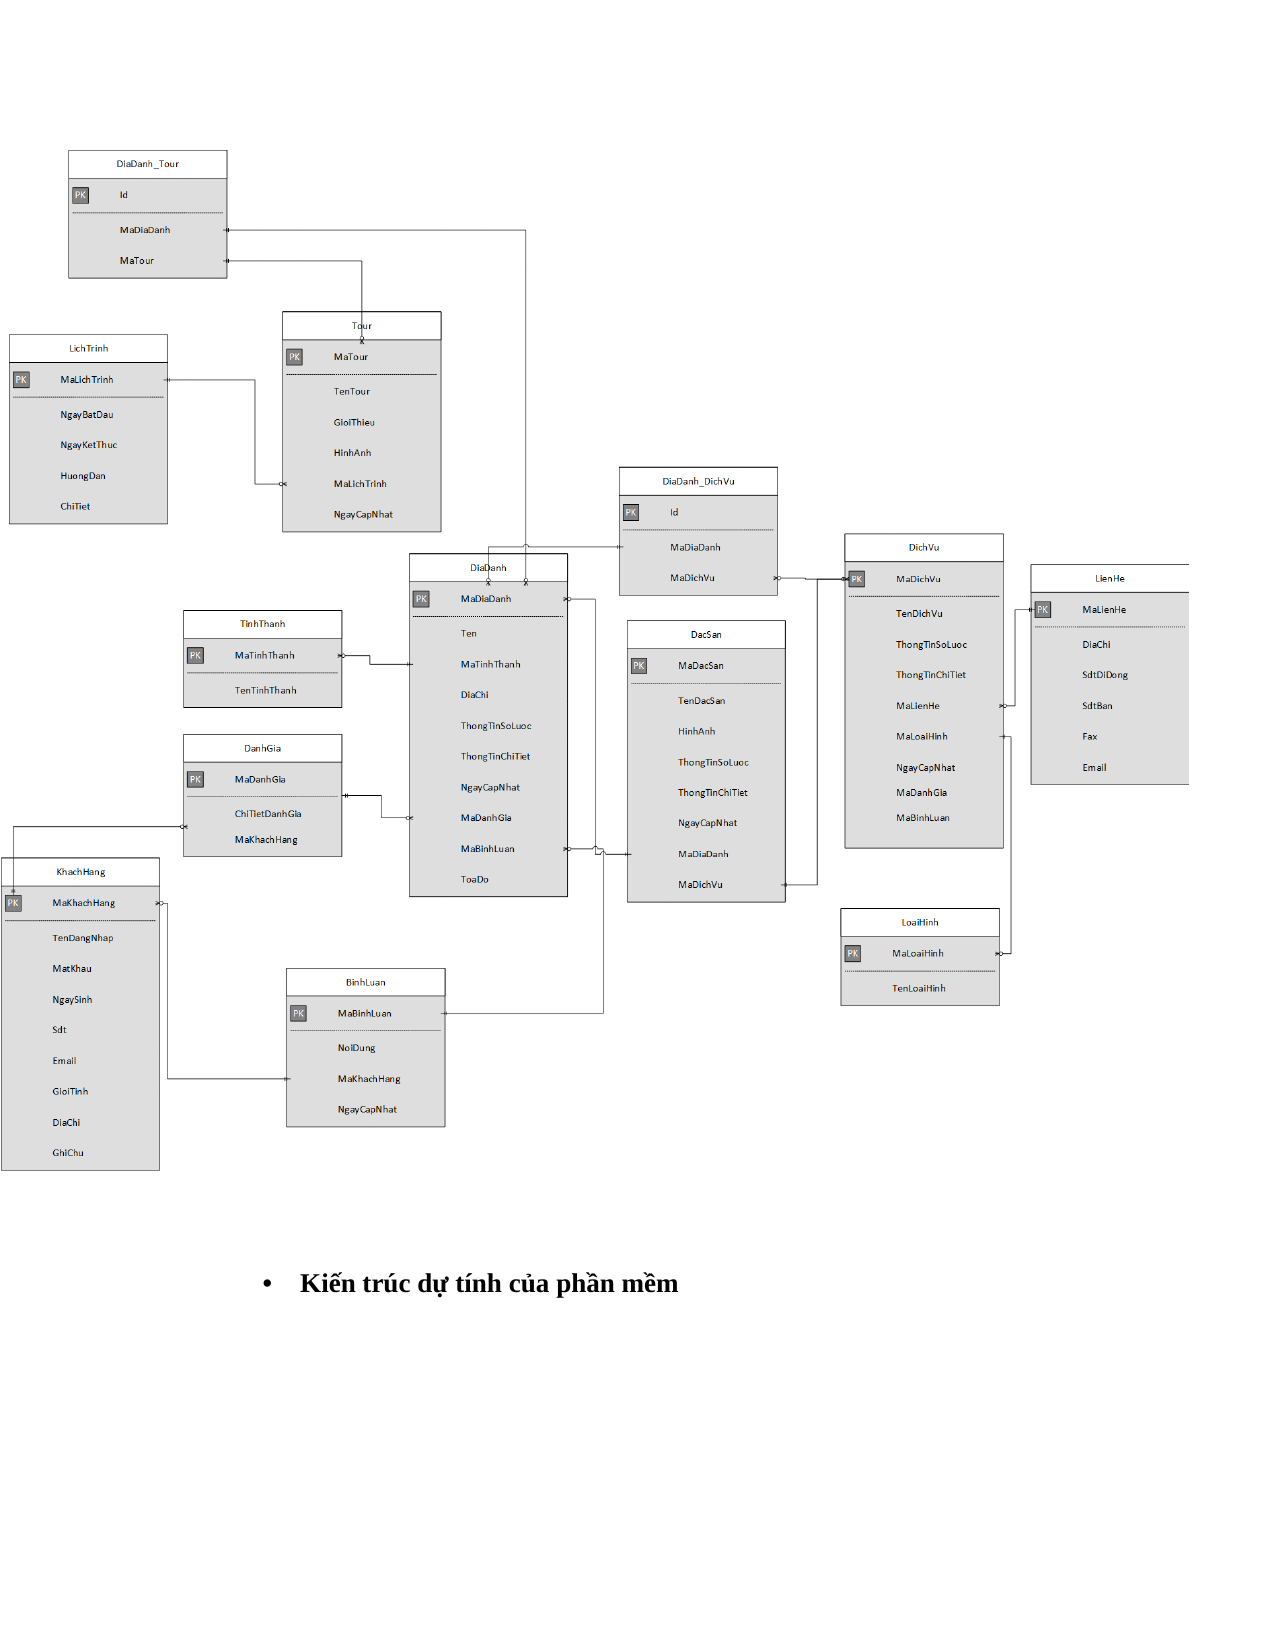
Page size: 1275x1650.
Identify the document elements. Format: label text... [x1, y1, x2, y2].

picture [0, 150, 1189, 1171]
list Kiến trúc dự tính của phần mềm [262, 1267, 1125, 1298]
